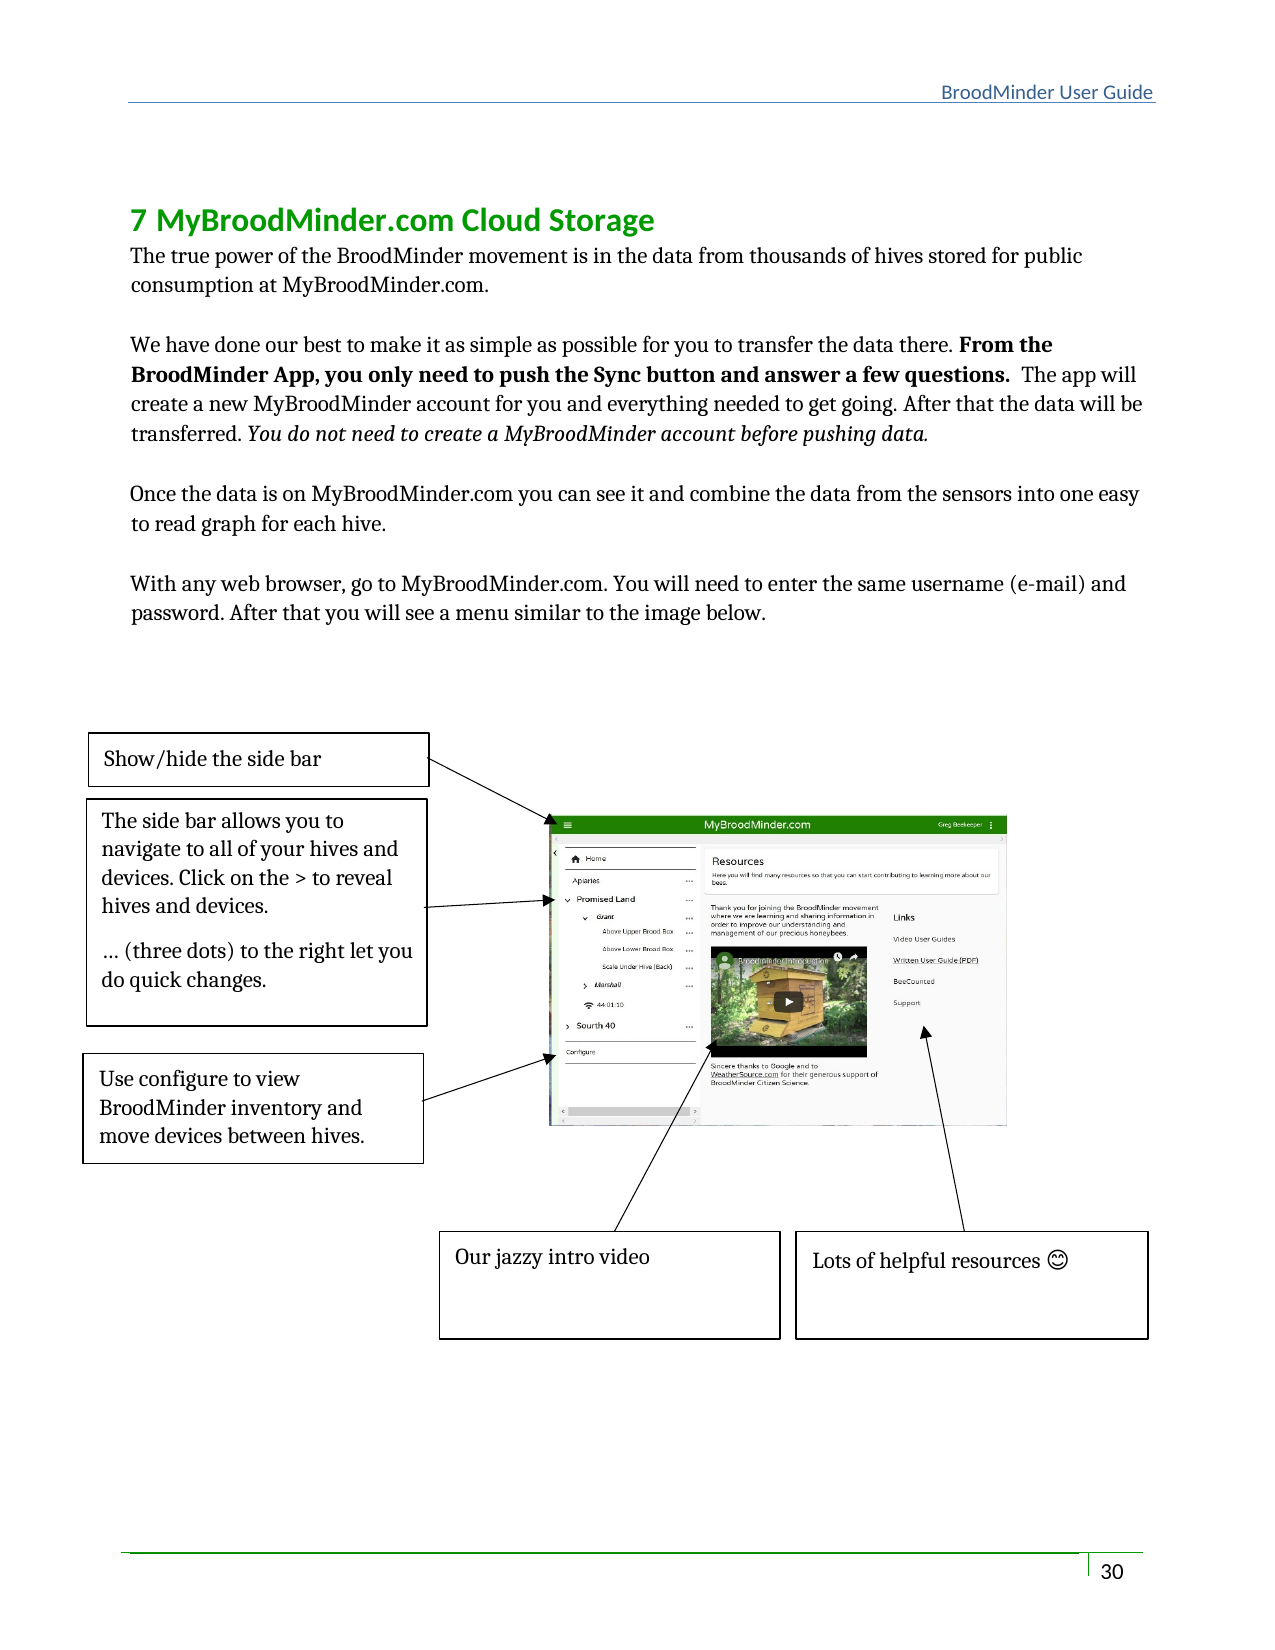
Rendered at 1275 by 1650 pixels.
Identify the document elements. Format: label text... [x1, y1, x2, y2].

picture [549, 814, 1007, 1126]
text With any web browser, go to MyBroodMinder.com. You will need to enter the same username (e-mail) and password. After that you will see a menu similar to the image below. [130, 571, 1153, 626]
text The true power of the BroodMinder movement is in the data from thousands of hives stored for public consumption at MyBroodMinder.com. [130, 243, 1153, 298]
text Once the data is on MyBroodMinder.com you can see it and combine the data from the sensors into one easy to read graph for each hive. [130, 481, 1153, 537]
text We have done our best to make it as simple as possible for you to transfer the data there. From the BroodMinder App, you only need to push the Sync button and answer a few questions. The app will create a new MyBroodMinder account for you and everything needed to get going. After that the data will be transferred. You do not need to create a MyBroodMinder account before pushing data. [130, 332, 1153, 447]
subtitle 7 MyBroodMinder.com Cloud Storage [130, 199, 1153, 239]
